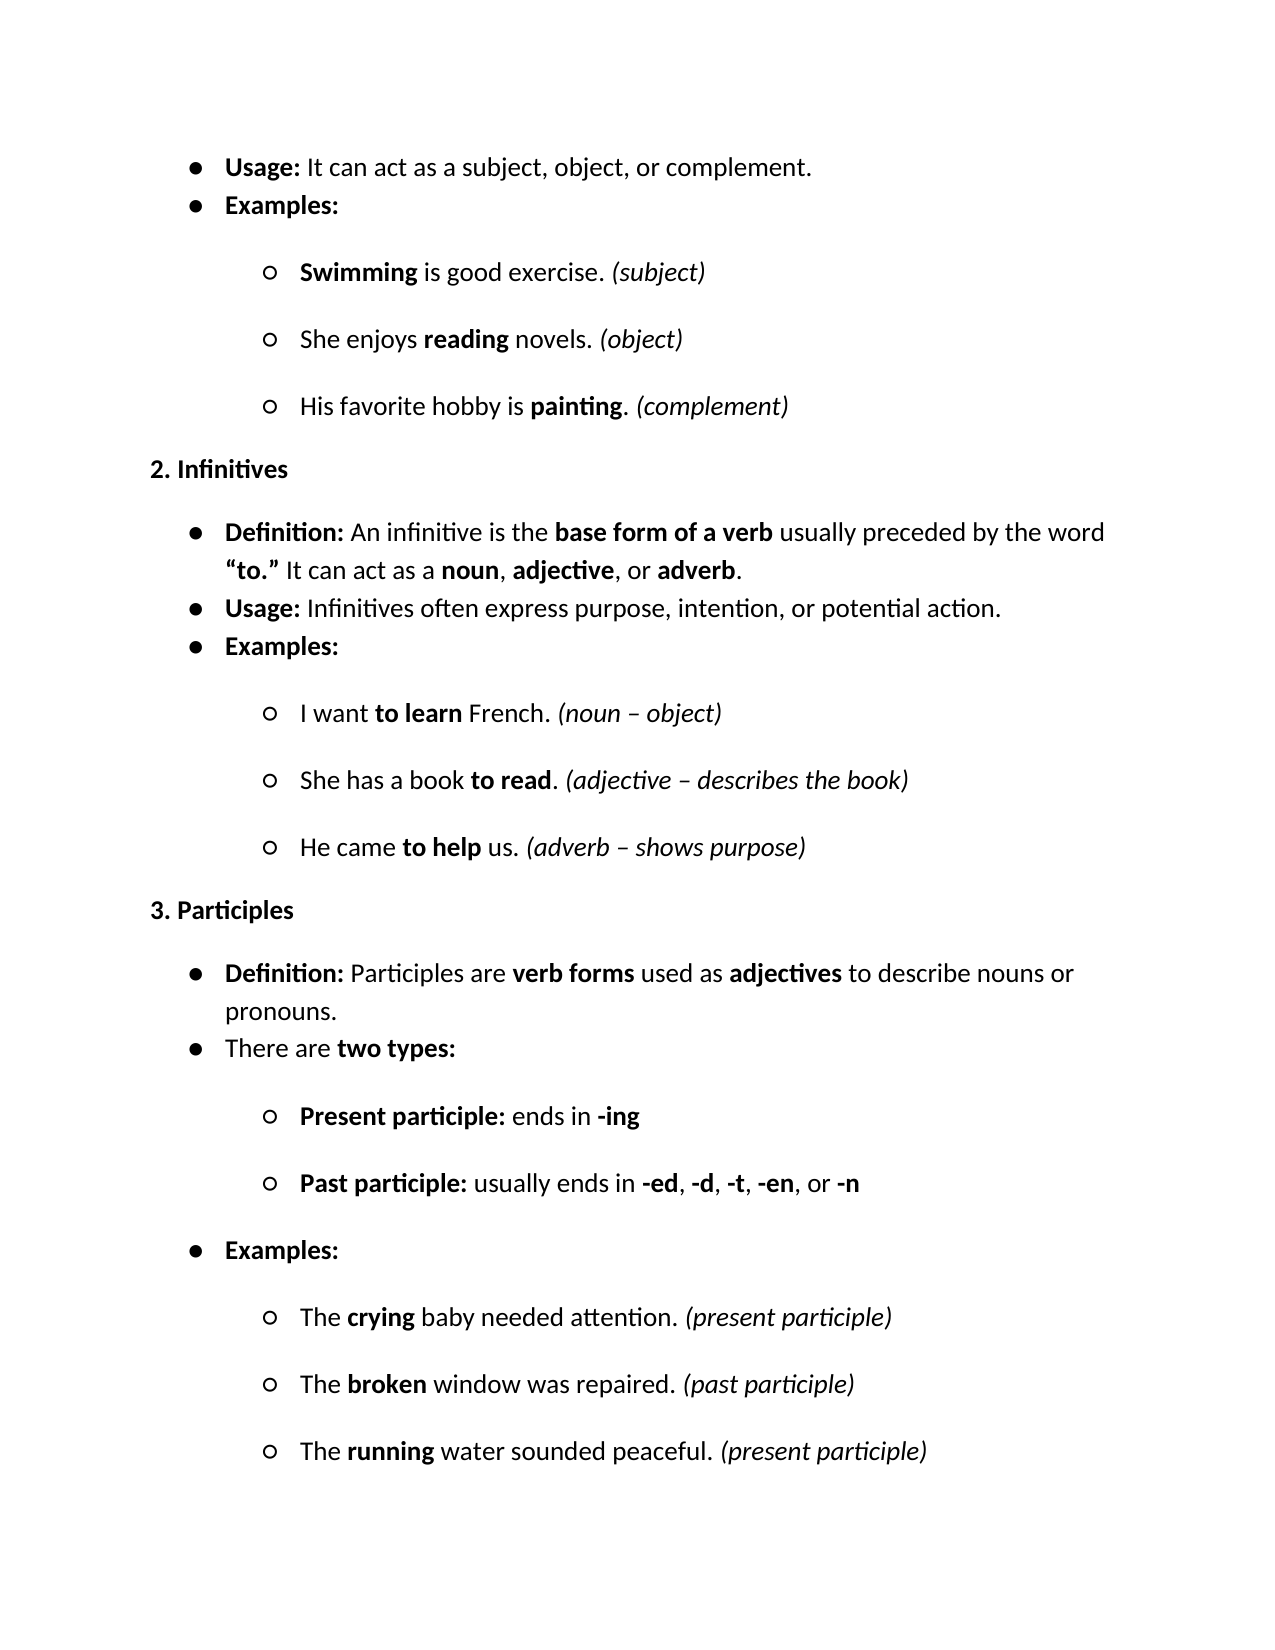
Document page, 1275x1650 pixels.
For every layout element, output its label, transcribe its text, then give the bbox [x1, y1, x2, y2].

list Examples: [187, 629, 1125, 692]
list She has a book to read. (adjective – describes the book) [262, 763, 1125, 826]
list Swimming is good exercise. (subject) [262, 255, 1125, 318]
list Past participle: usually ends in -ed, -d, -t, -en, or -n [262, 1166, 1125, 1229]
list The broken window was repaired. (past participle) [262, 1367, 1125, 1430]
list Examples: [187, 188, 1125, 251]
list Usage: It can act as a subject, object, or complement. [187, 150, 1125, 183]
list Definition: An infinitive is the base form of a verb usually preceded by the word “to.” It can act as a noun, adjective, or adverb. [187, 515, 1125, 586]
list She enjoys reading novels. (object) [262, 322, 1125, 385]
list Definition: Participles are verb forms used as adjectives to describe nouns or pronouns. [187, 956, 1125, 1027]
list The crying baby needed attention. (present participle) [262, 1300, 1125, 1363]
list There are two types: [187, 1032, 1125, 1095]
subtitle 2. Infinitives [150, 452, 1125, 485]
list Examples: [187, 1233, 1125, 1296]
list He came to help us. (adverb – shows purpose) [262, 830, 1125, 863]
list Present participle: ends in -ing [262, 1099, 1125, 1162]
subtitle 3. Participles [150, 893, 1125, 926]
list I want to learn French. (noun – object) [262, 696, 1125, 759]
list His favorite hobby is painting. (complement) [262, 389, 1125, 422]
list The running water sounded peaceful. (present participle) [262, 1434, 1125, 1467]
list Usage: Infinitives often express purpose, intention, or potential action. [187, 591, 1125, 624]
